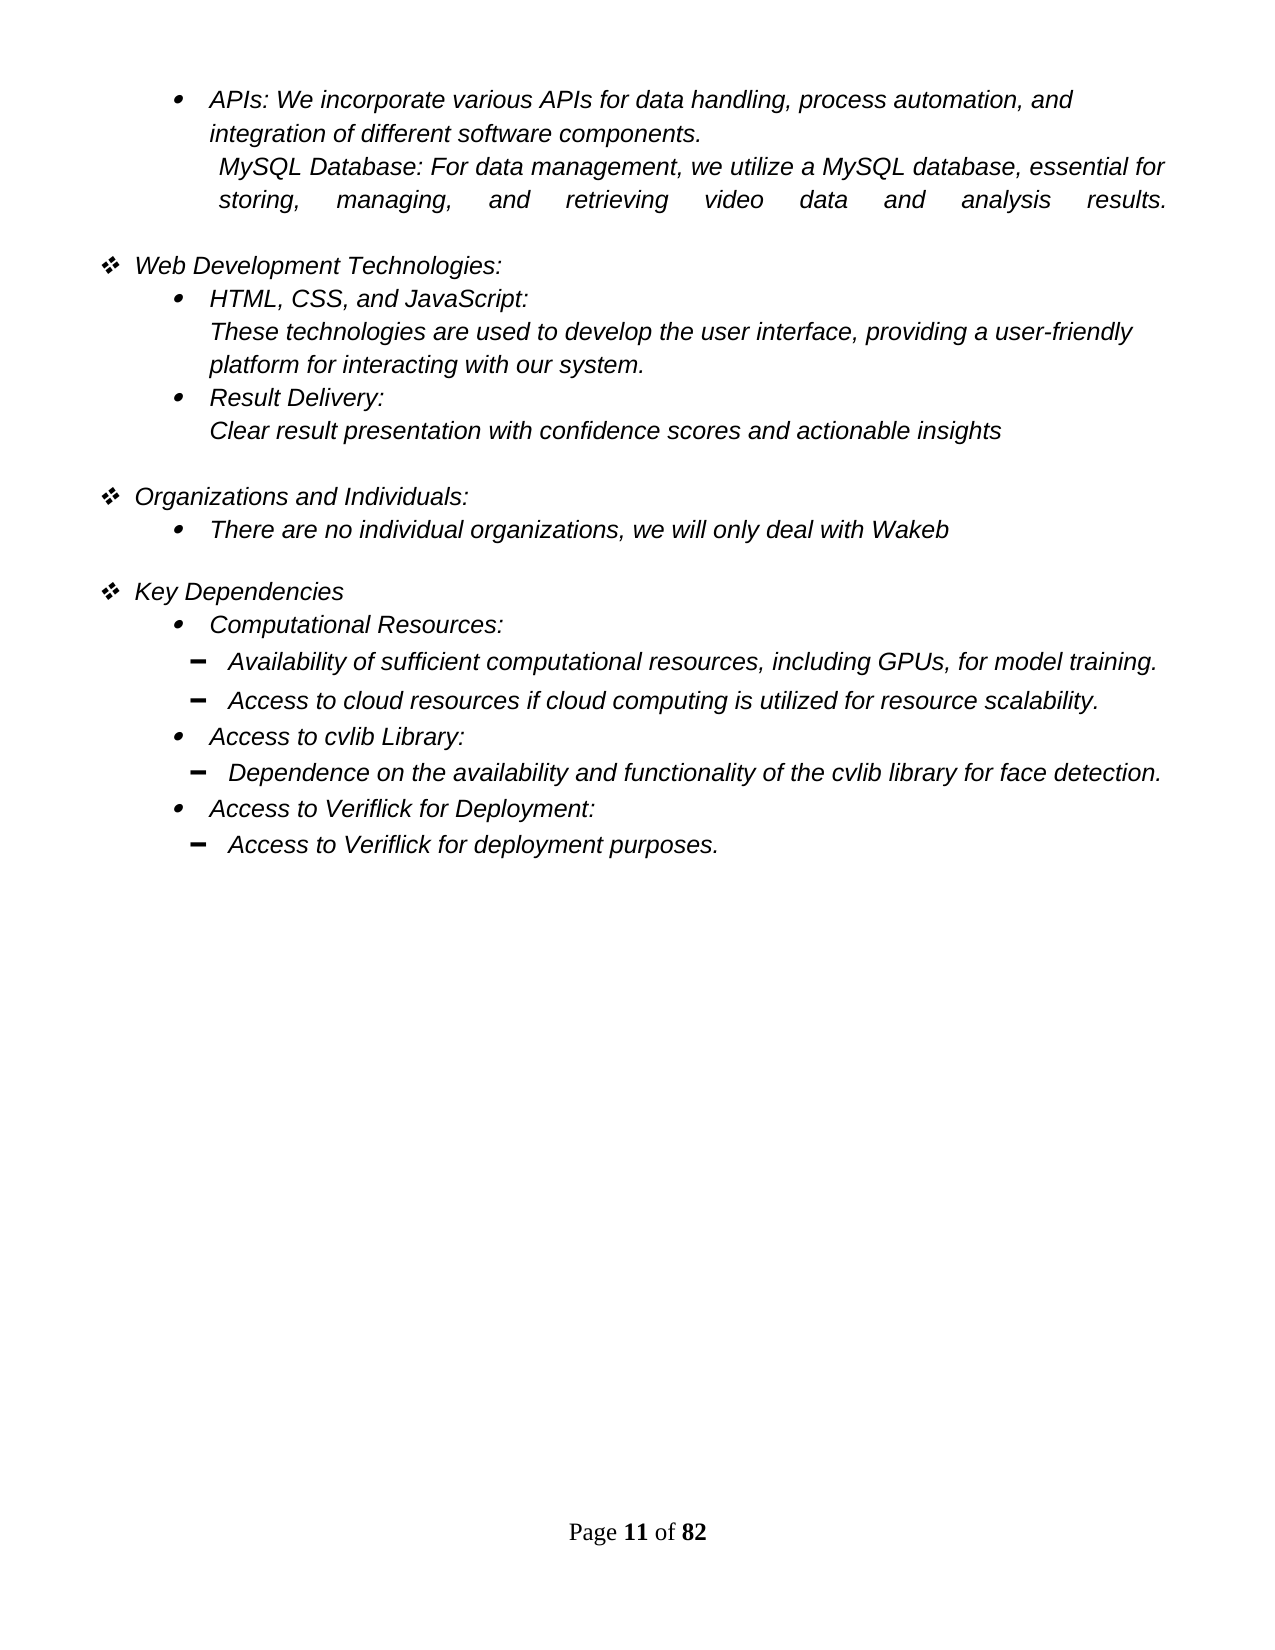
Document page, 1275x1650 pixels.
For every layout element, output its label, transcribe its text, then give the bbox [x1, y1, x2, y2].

list Dependence on the availability and functionality of the cvlib library for face detection. [191, 755, 1169, 789]
list There are no individual organizations, we will only deal with Wakeb [172, 515, 1169, 544]
list Computational Resources: [172, 610, 1169, 639]
list Web Development Technologies: [97, 251, 1169, 279]
list Availability of sufficient computational resources, including GPUs, for model training. [191, 643, 1169, 677]
list Access to Veriflick for deployment purposes. [191, 827, 1169, 861]
list HTML, CSS, and JavaScript: These technologies are used to develop the user interface, providing a user-friendly platform for interacting with our system. [172, 284, 1169, 379]
list Access to cvlib Library: [172, 722, 1169, 751]
list Result Delivery: Clear result presentation with confidence scores and actionable insights [172, 383, 1169, 445]
list Access to Veriflick for Deployment: [172, 794, 1169, 823]
list Access to cloud resources if cloud computing is utilized for resource scalability. [191, 682, 1169, 717]
list MySQL Database: For data management, we utilize a MySQL database, essential for storing, managing, and retrieving video data and analysis results. [219, 152, 1169, 246]
list APIs: We incorporate various APIs for data handling, process automation, and integration of different software components. [172, 85, 1169, 147]
list Organizations and Individuals: [97, 482, 1169, 511]
list Key Dependencies [97, 577, 1169, 606]
